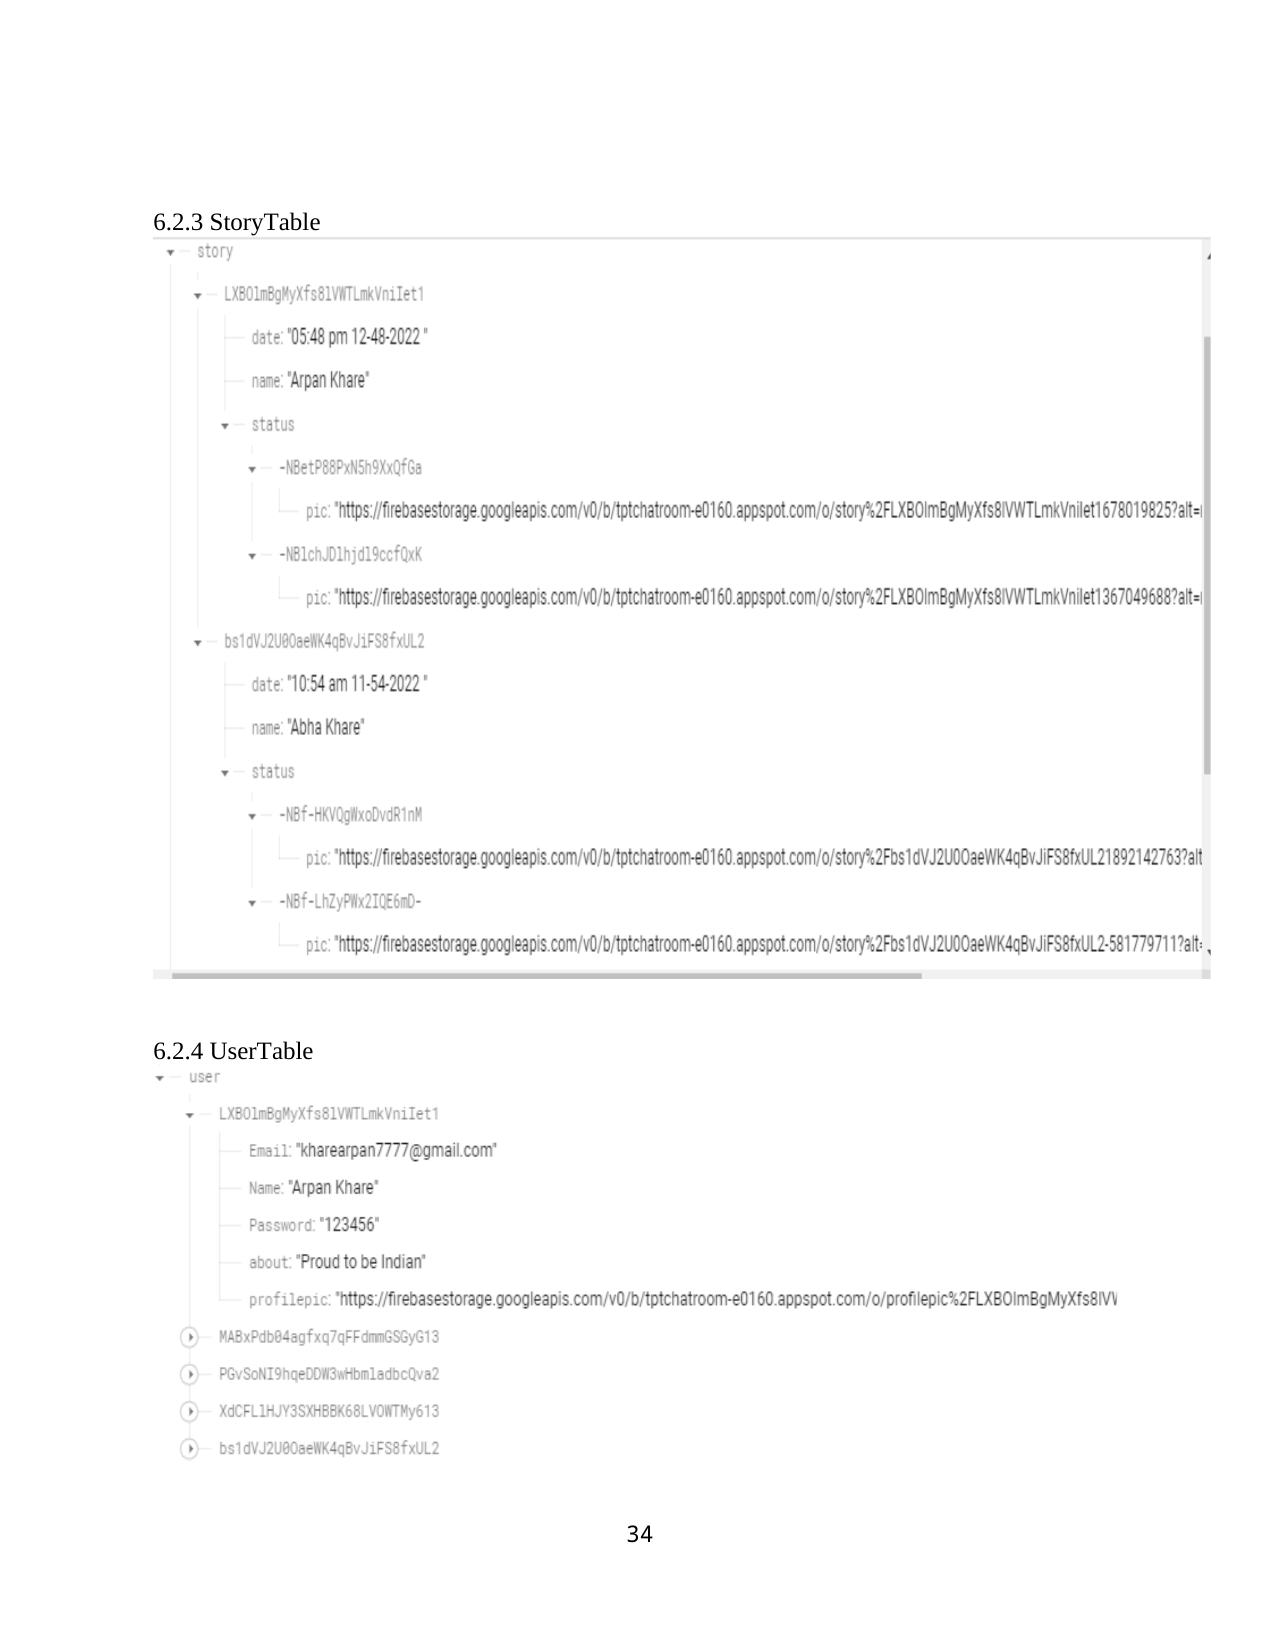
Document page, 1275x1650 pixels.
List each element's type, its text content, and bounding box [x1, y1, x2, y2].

picture [153, 1064, 1118, 1473]
picture [153, 236, 1211, 979]
text 6.2.3 StoryTable [153, 207, 1187, 236]
